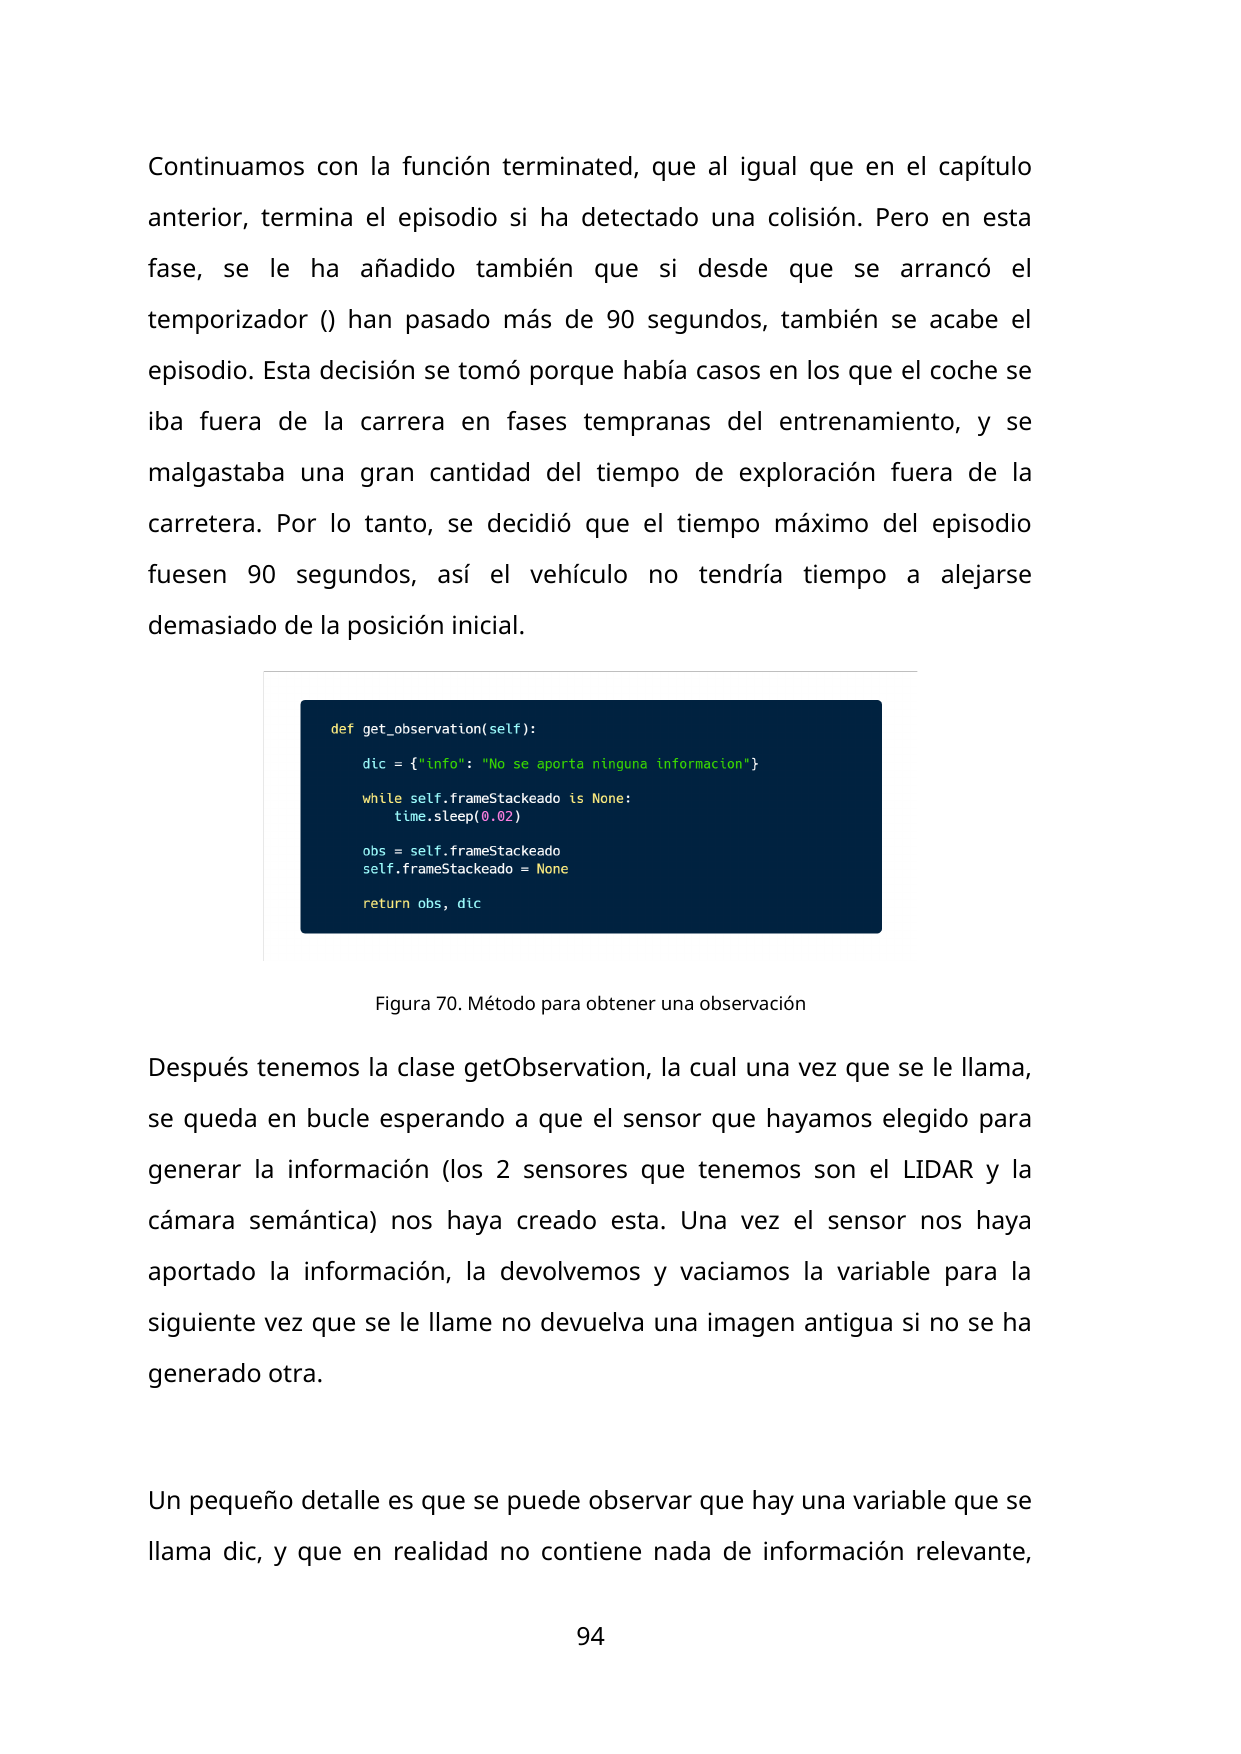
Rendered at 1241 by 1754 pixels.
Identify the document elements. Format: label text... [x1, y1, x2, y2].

text Continuamos con la función terminated, que al igual que en el capítulo anterior, termina el episodio si ha detectado una colisión. Pero en esta fase, se le ha añadido también que si desde que se arrancó el temporizador () han pasado más de 90 segundos, también se acabe el episodio. Esta decisión se tomó porque había casos en los que el coche se iba fuera de la carrera en fases tempranas del entrenamiento, y se malgastaba una gran cantidad del tiempo de exploración fuera de la carretera. Por lo tanto, se decidió que el tiempo máximo del episodio fuesen 90 segundos, así el vehículo no tendría tiempo a alejarse demasiado de la posición inicial. [148, 148, 1033, 642]
text Figura 70. Método para obtener una observación [148, 991, 1033, 1016]
text Después tenemos la clase getObservation, la cual una vez que se le llama, se queda en bucle esperando a que el sensor que hayamos elegido para generar la información (los 2 sensores que tenemos son el LIDAR y la cámara semántica) nos haya creado esta. Una vez el sensor nos haya aportado la información, la devolvemos y vaciamos la variable para la siguiente vez que se le llame no devuelva una imagen antigua si no se ha generado otra. [148, 1049, 1033, 1390]
picture [263, 671, 918, 961]
